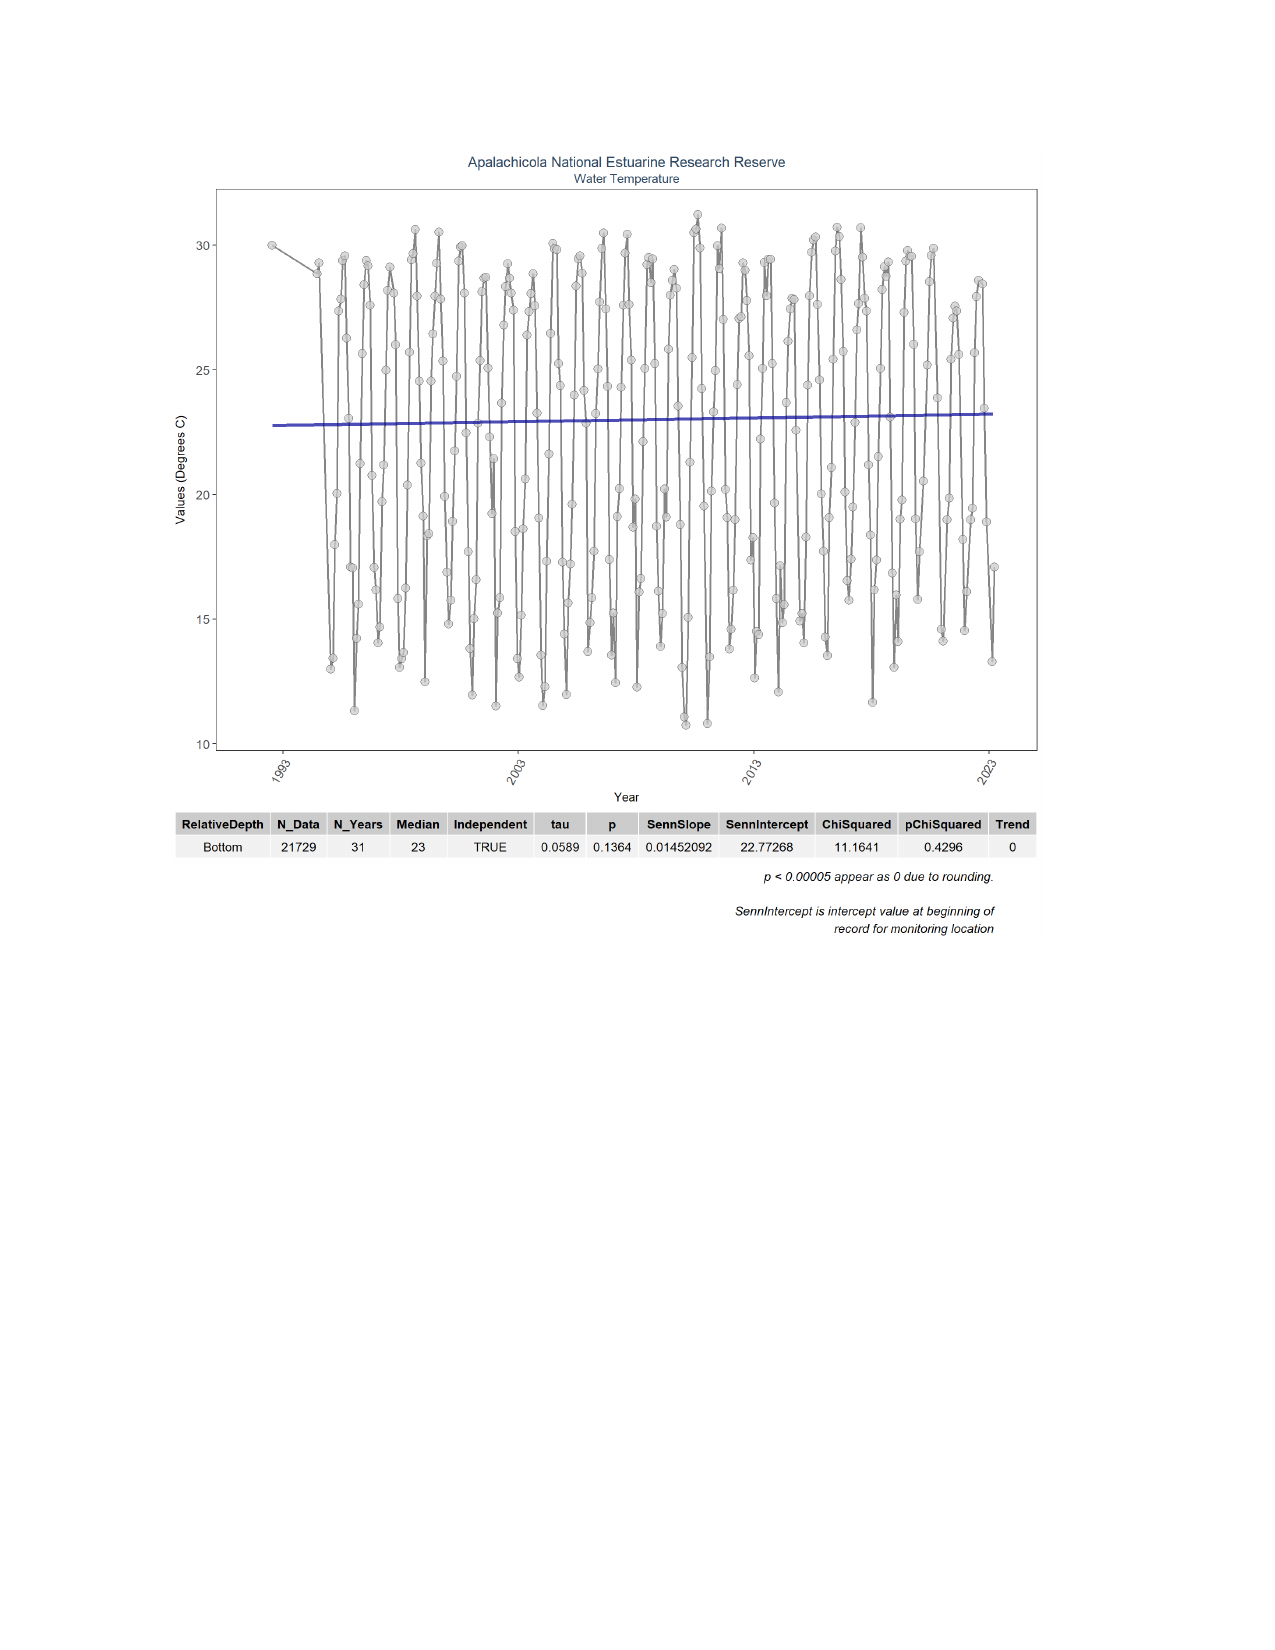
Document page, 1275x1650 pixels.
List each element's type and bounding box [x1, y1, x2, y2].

picture [168, 150, 1044, 938]
